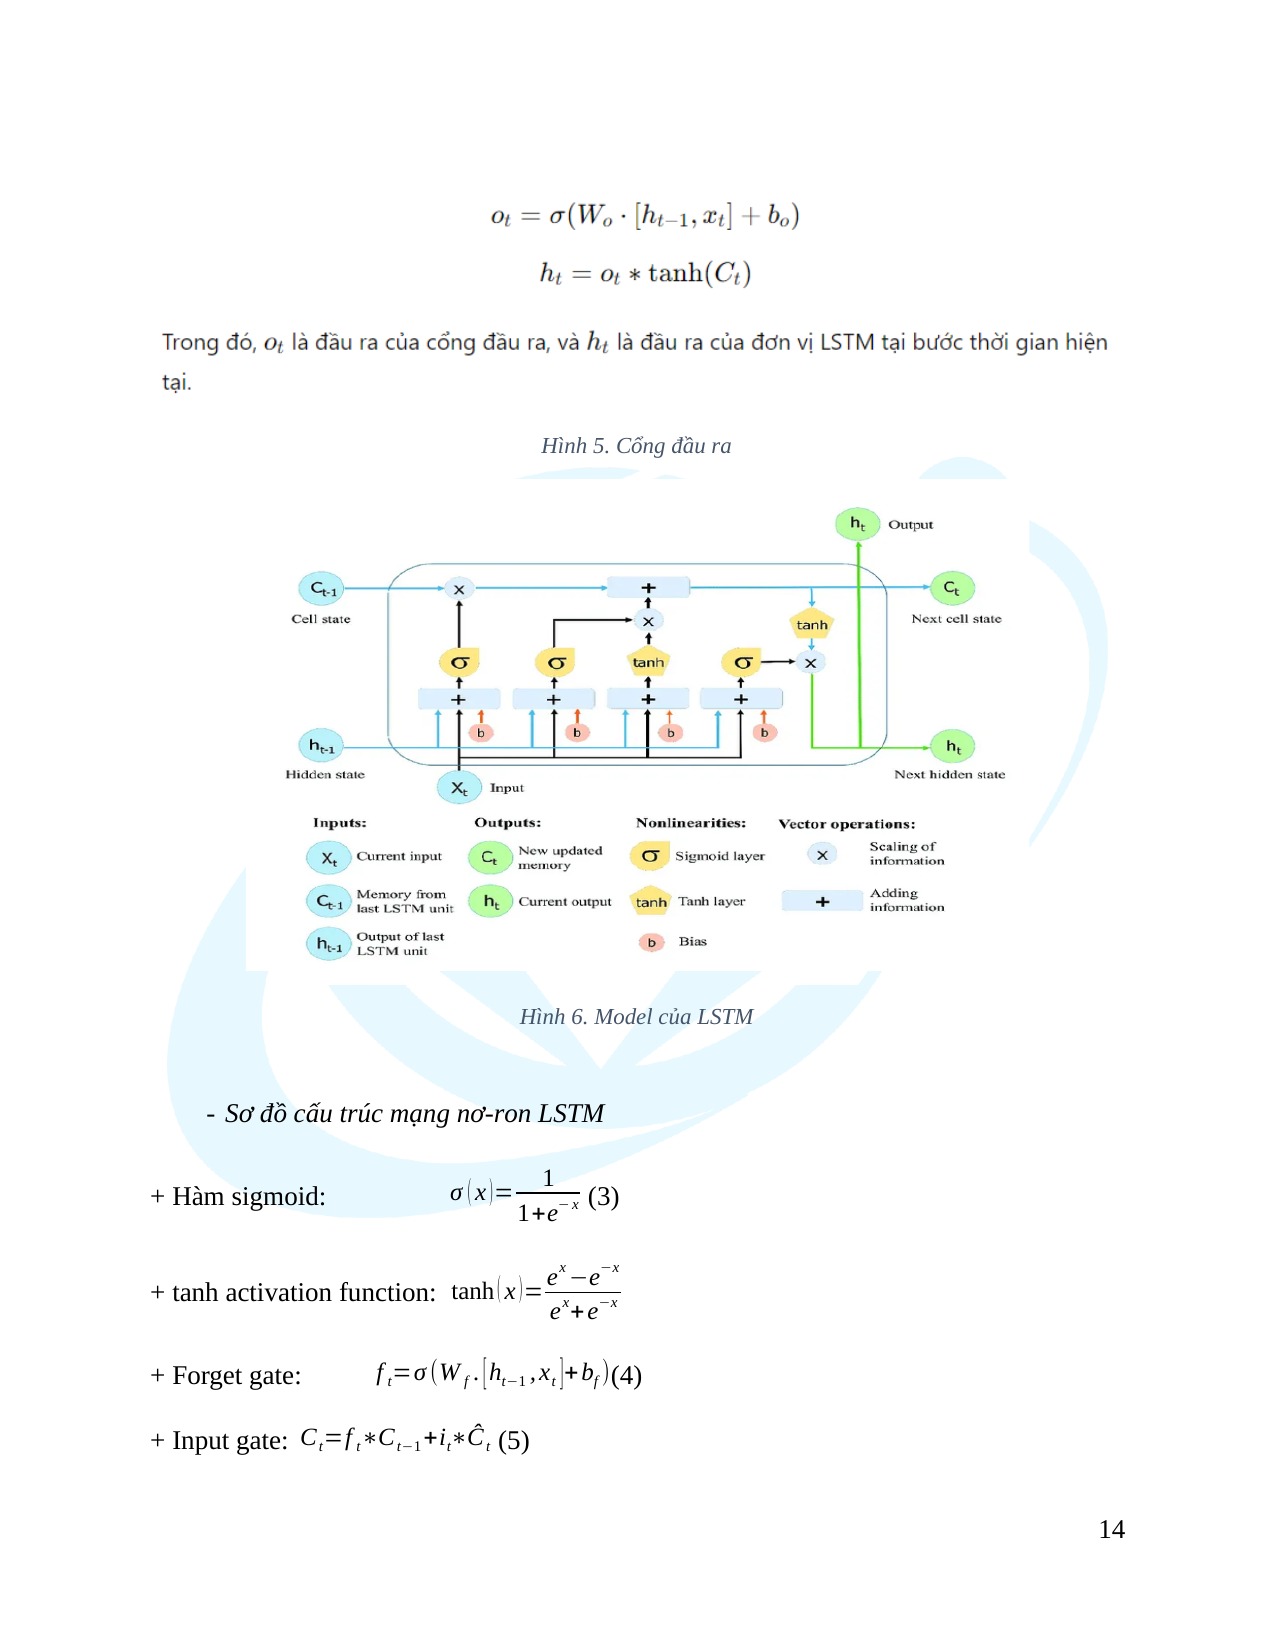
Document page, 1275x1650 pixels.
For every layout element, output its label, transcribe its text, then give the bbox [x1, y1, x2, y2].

text + Hàm sigmoid: (3) [150, 1164, 1125, 1227]
text Hình 6. Model của LSTM [150, 1003, 1125, 1029]
picture [245, 479, 1030, 971]
text + Input gate: (5) [150, 1424, 1125, 1455]
picture [150, 174, 1125, 400]
text + tanh activation function: [150, 1259, 1125, 1325]
text Hình 5. Cổng đầu ra [150, 432, 1125, 458]
list Sơ đồ cấu trúc mạng nơ-ron LSTM [150, 1097, 1125, 1128]
text + Forget gate: (4) [150, 1357, 1125, 1392]
